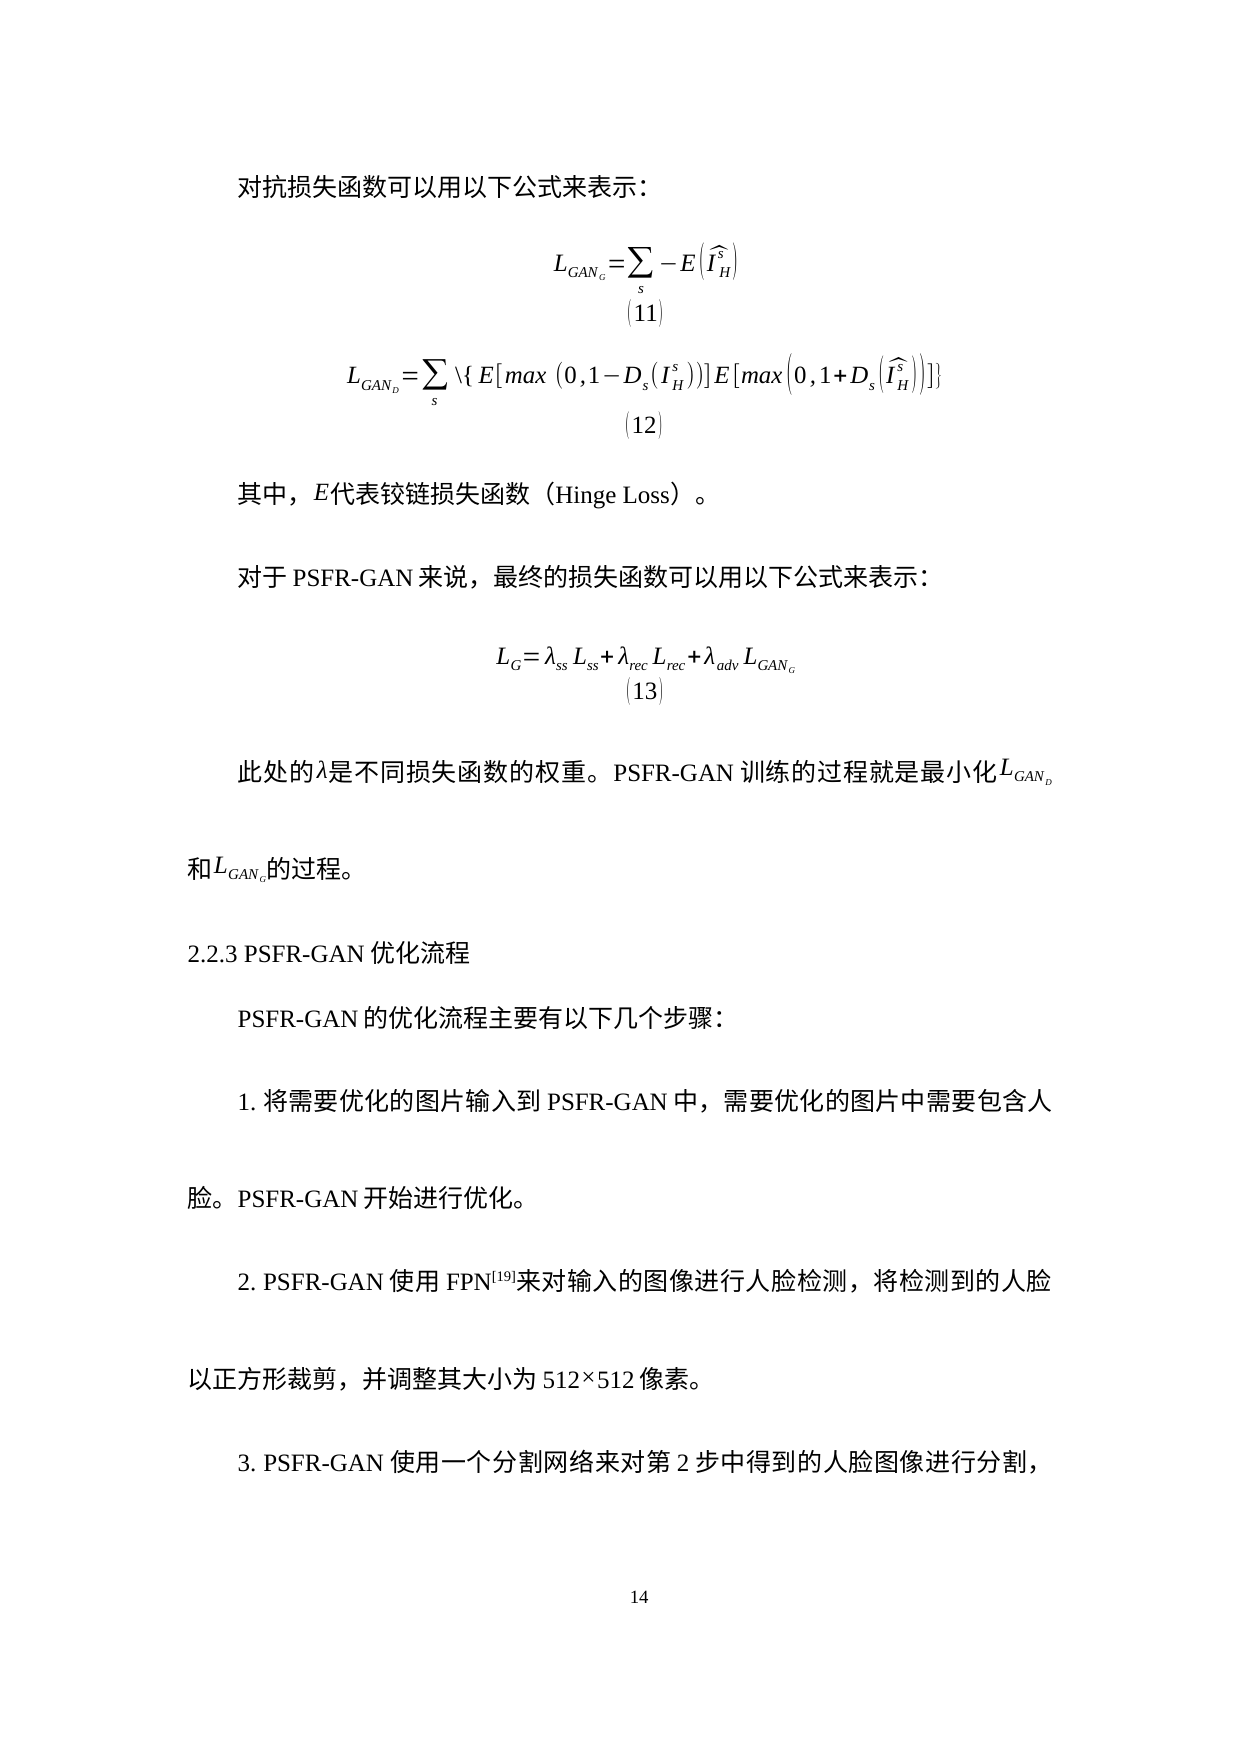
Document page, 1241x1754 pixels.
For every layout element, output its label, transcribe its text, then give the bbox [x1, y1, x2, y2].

text 2. PSFR-GAN使用FPN[19]来对输入的图像进行人脸检测，将检测到的人脸以正方形裁剪，并调整其大小为512512像素。 [187, 1247, 1053, 1410]
text 对抗损失函数可以用以下公式来表示： [187, 153, 1053, 218]
text 其中，代表铰链损失函数（Hinge Loss）。 [187, 460, 1053, 525]
text 此处的是不同损失函数的权重。PSFR-GAN训练的过程就是最小化和的过程。 [187, 738, 1053, 901]
text PSFR-GAN的优化流程主要有以下几个步骤： [187, 984, 1053, 1049]
text 1. 将需要优化的图片输入到PSFR-GAN中，需要优化的图片中需要包含人脸。PSFR-GAN开始进行优化。 [187, 1067, 1053, 1229]
text 对于PSFR-GAN来说，最终的损失函数可以用以下公式来表示： [187, 543, 1053, 608]
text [187, 1428, 1053, 1493]
text 2.2.3 PSFR-GAN优化流程 [187, 919, 1053, 984]
